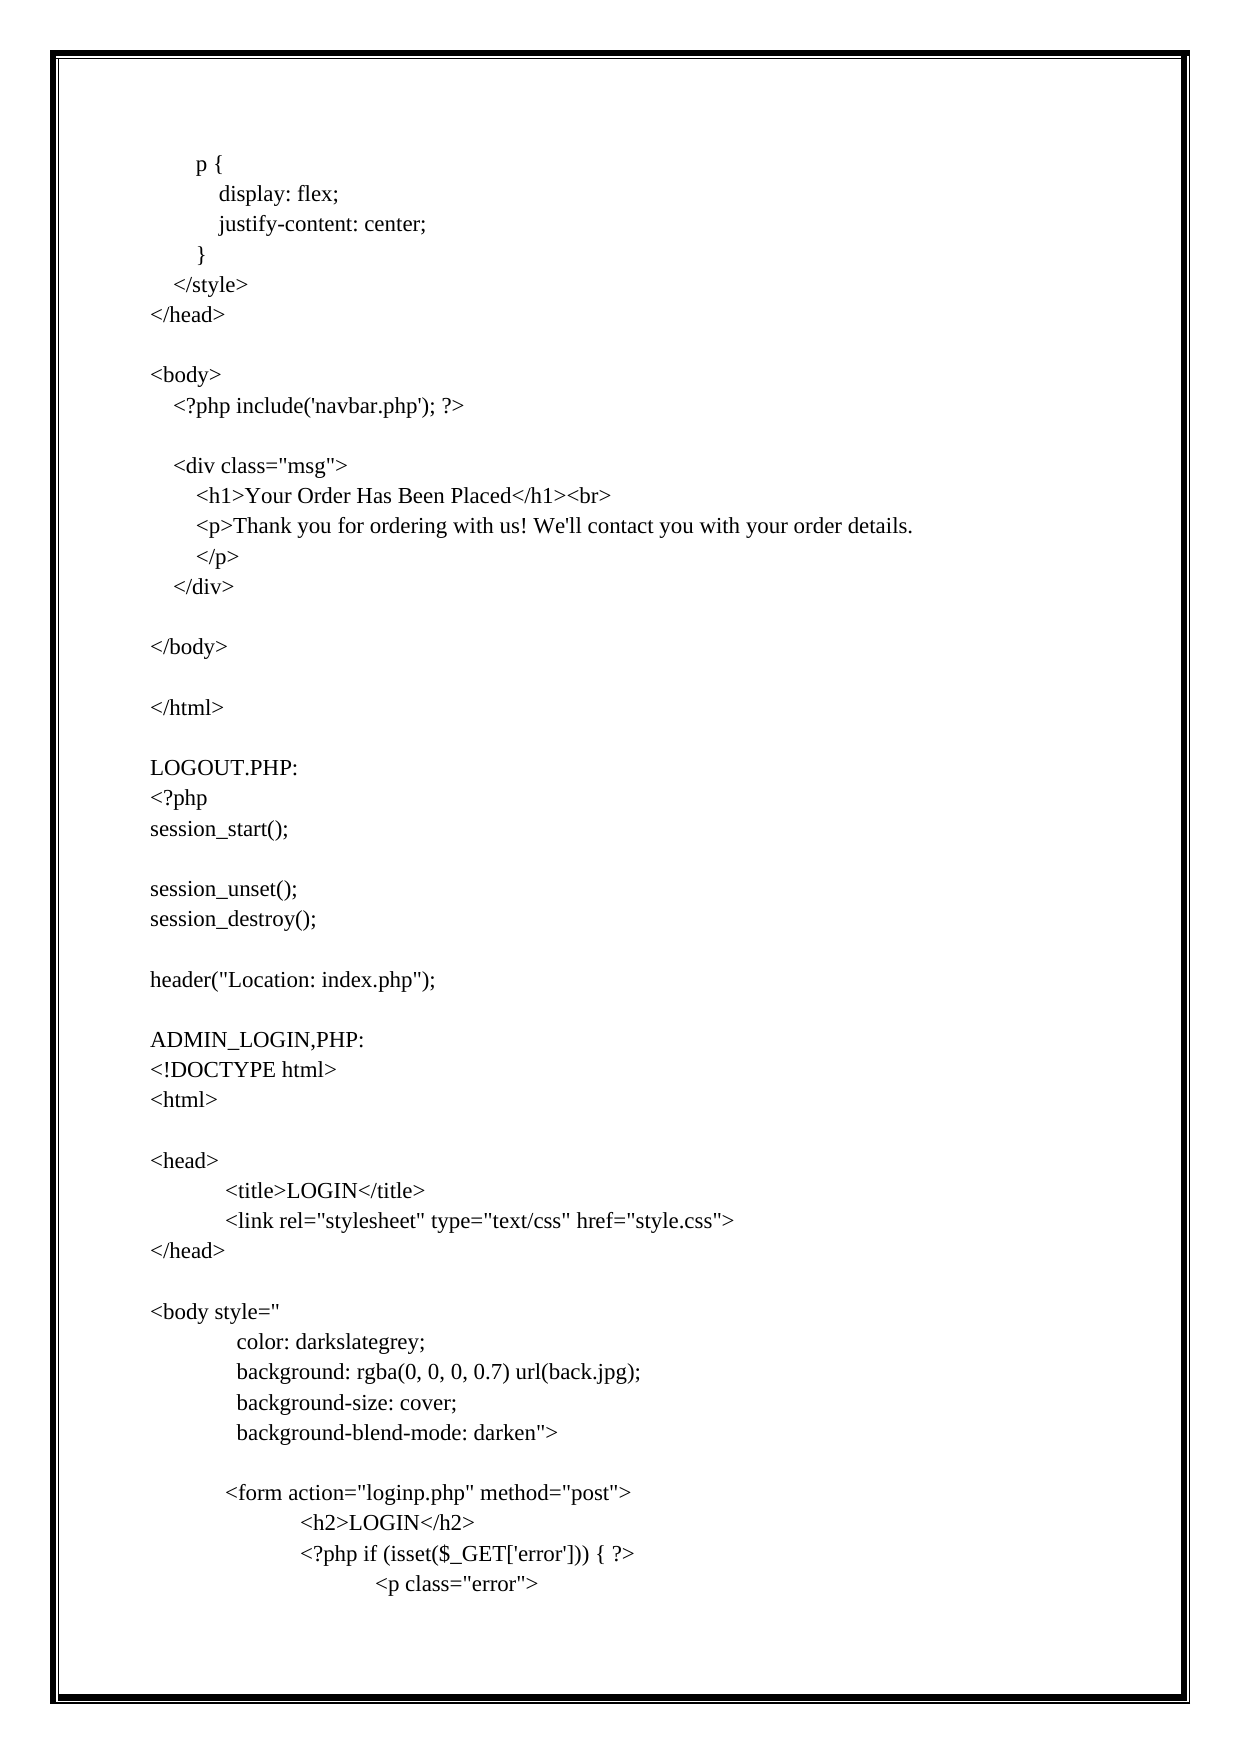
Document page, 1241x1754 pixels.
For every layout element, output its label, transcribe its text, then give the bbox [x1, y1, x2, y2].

text session_unset(); [150, 875, 1090, 901]
text LOGOUT.PHP: [150, 754, 1090, 781]
text </head> [150, 301, 1090, 327]
text <html> [150, 1086, 1090, 1113]
text background: rgba(0, 0, 0, 0.7) url(back.jpg); [150, 1358, 1090, 1385]
text <body> [150, 361, 1090, 388]
text ADMIN_LOGIN,PHP: [150, 1026, 1090, 1052]
text <form action="loginp.php" method="post"> [150, 1479, 1090, 1506]
text session_start(); [150, 814, 1090, 841]
text color: darkslategrey; [150, 1328, 1090, 1354]
text <?php if (isset($_GET['error'])) { ?> [150, 1539, 1090, 1566]
text </html> [150, 694, 1090, 720]
text <h1>Your Order Has Been Placed</h1><br> [150, 482, 1090, 509]
text </p> [150, 543, 1090, 569]
text header("Location: index.php"); [150, 966, 1090, 992]
text <h2>LOGIN</h2> [150, 1509, 1090, 1536]
text </div> [150, 573, 1090, 599]
text display: flex; [150, 180, 1090, 207]
text </head> [150, 1237, 1090, 1264]
text <?php [150, 784, 1090, 811]
text <p>Thank you for ordering with us! We'll contact you with your order details. [150, 512, 1090, 539]
text <head> [150, 1147, 1090, 1173]
text </style> [150, 271, 1090, 297]
text <p class="error"> [150, 1570, 1090, 1596]
text background-blend-mode: darken"> [150, 1419, 1090, 1445]
text <div class="msg"> [150, 452, 1090, 478]
text <body style=" [150, 1298, 1090, 1324]
text justify-content: center; [150, 210, 1090, 237]
text <!DOCTYPE html> [150, 1056, 1090, 1083]
text <?php include('navbar.php'); ?> [150, 392, 1090, 418]
text background-size: cover; [150, 1388, 1090, 1415]
text } [150, 241, 1090, 267]
text <title>LOGIN</title> [150, 1177, 1090, 1203]
text session_destroy(); [150, 905, 1090, 932]
text <link rel="stylesheet" type="text/css" href="style.css"> [150, 1207, 1090, 1234]
text p { [150, 150, 1090, 176]
text </body> [150, 633, 1090, 660]
